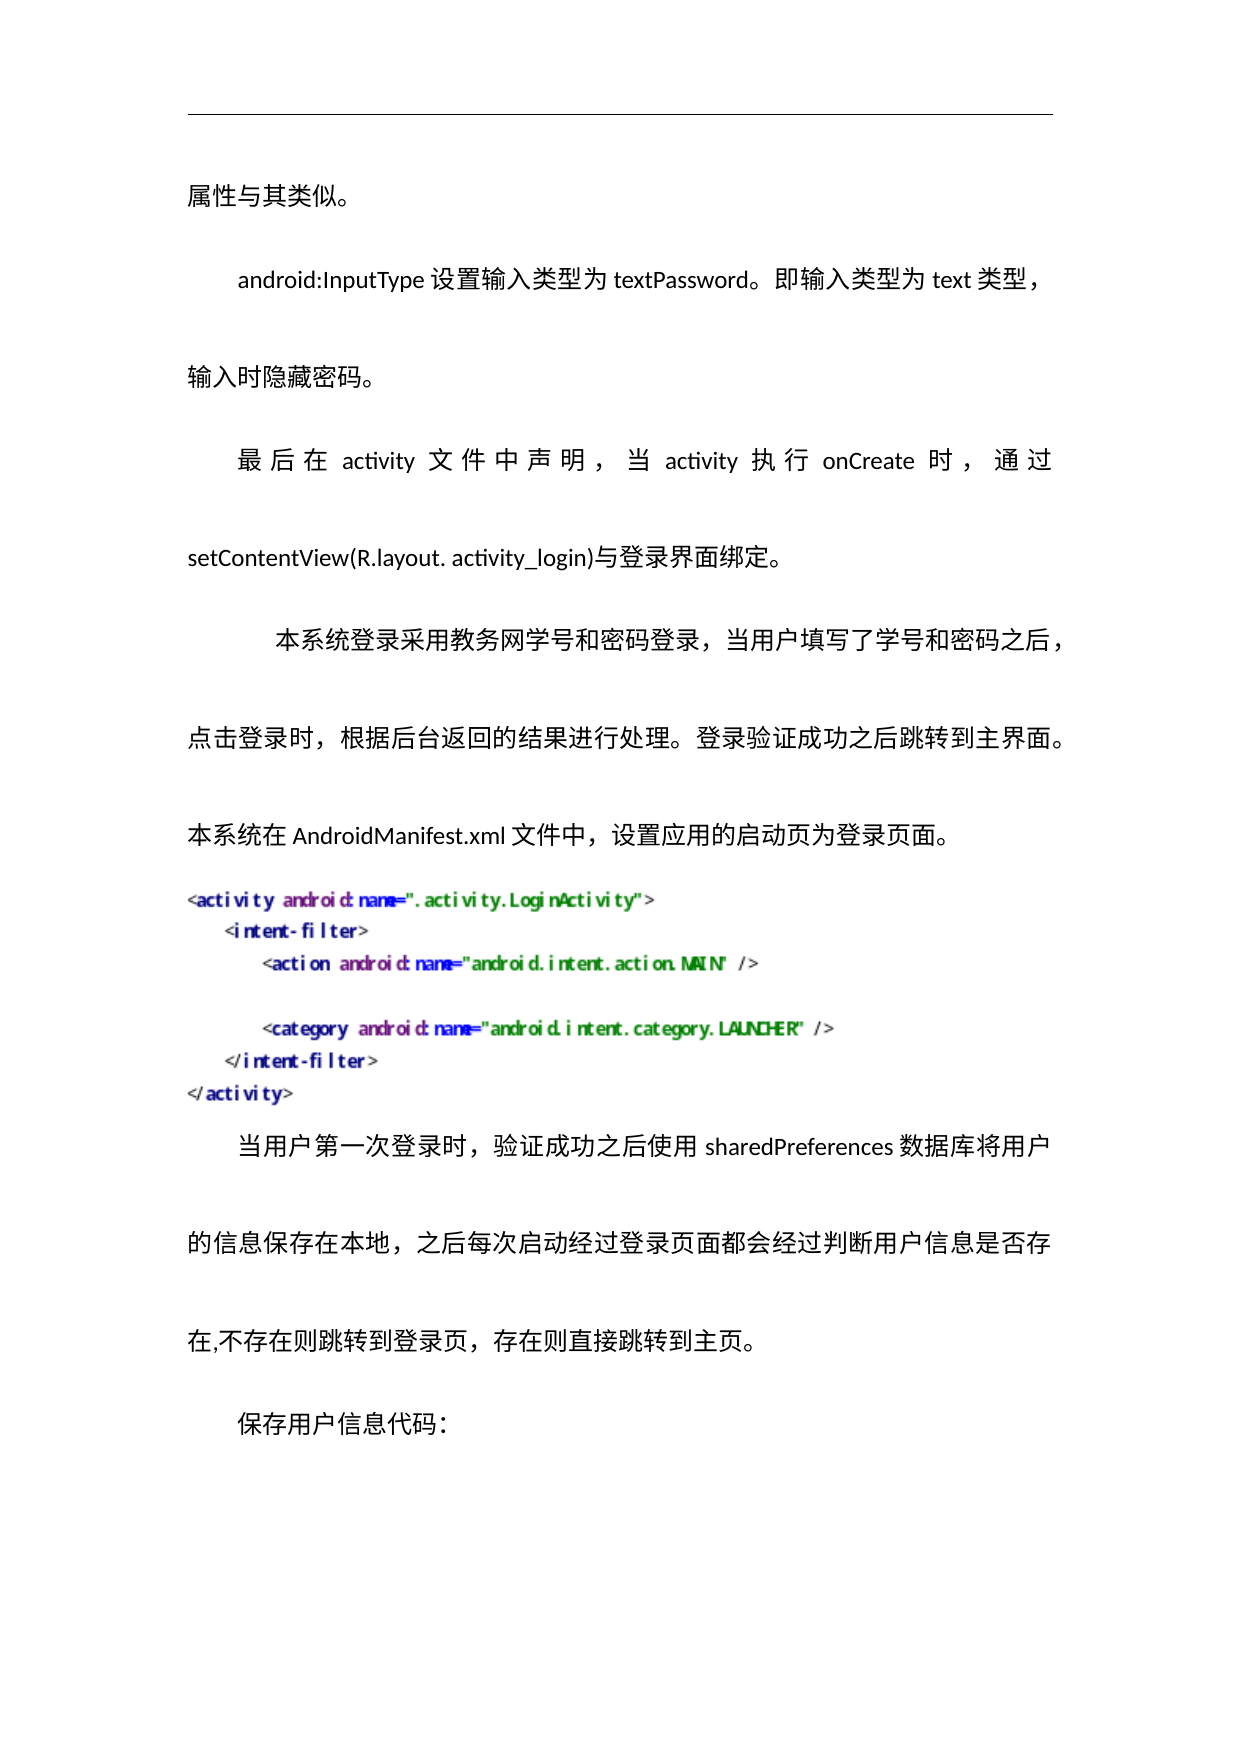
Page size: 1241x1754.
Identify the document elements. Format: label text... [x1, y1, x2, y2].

text 保存用户信息代码： [187, 1390, 1053, 1455]
text 当用户第一次登录时，验证成功之后使用sharedPreferences数据库将用户的信息保存在本地，之后每次启动经过登录页面都会经过判断用户信息是否存在,不存在则跳转到登录页，存在则直接跳转到主页。 [187, 1112, 1053, 1372]
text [187, 162, 1053, 227]
text 本系统登录采用教务网学号和密码登录，当用户填写了学号和密码之后，点击登录时，根据后台返回的结果进行处理。登录验证成功之后跳转到主界面。本系统在AndroidManifest.xml文件中，设置应用的启动页为登录页面。 [187, 606, 1053, 866]
text android:InputType设置输入类型为textPassword。即输入类型为text类型，输入时隐藏密码。 [187, 245, 1053, 408]
text 最后在activity文件中声明，当activity执行onCreate时，通过setContentView(R.layout. activity_login)与登录界面绑定。 [187, 426, 1053, 588]
